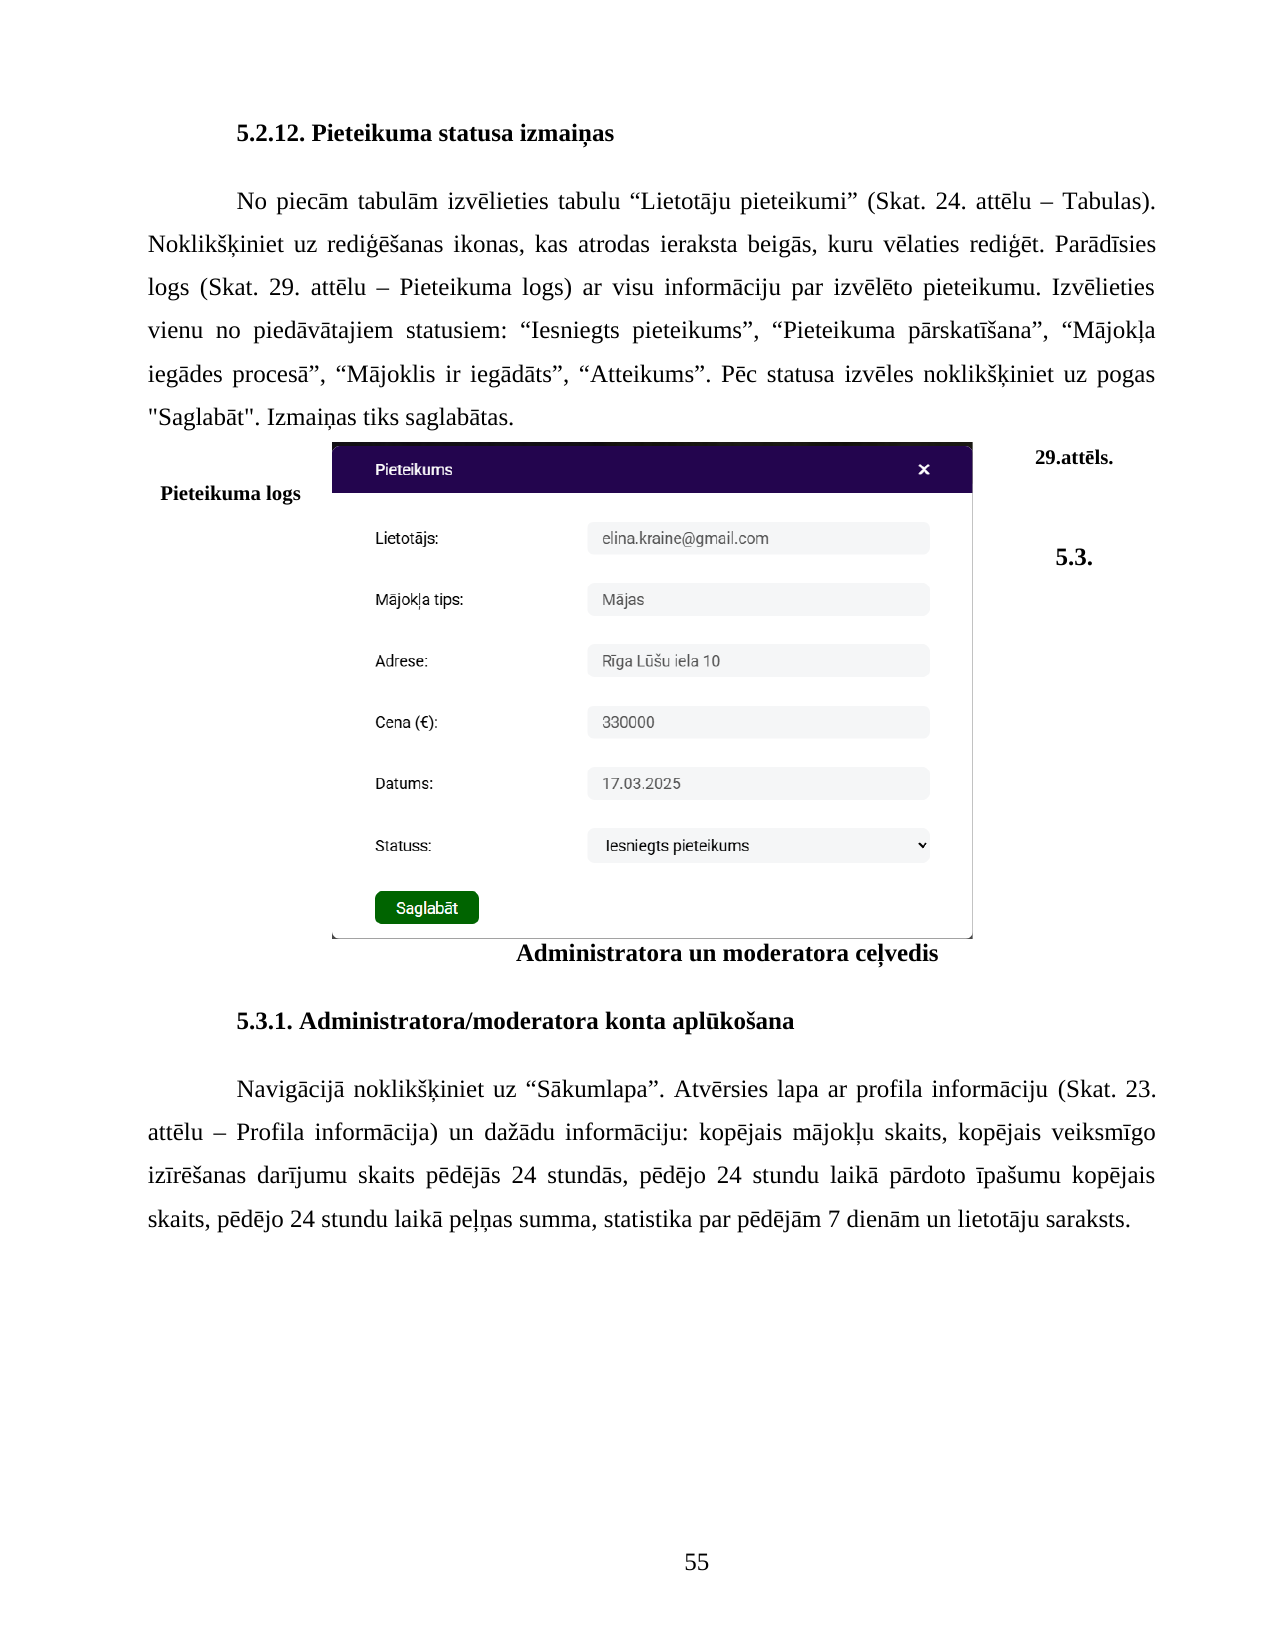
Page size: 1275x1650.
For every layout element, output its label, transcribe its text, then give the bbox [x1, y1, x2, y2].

text No piecām tabulām izvēlieties tabulu “Lietotāju pieteikumi” (Skat. 24. attēlu – Tabulas). Noklikšķiniet uz rediģēšanas ikonas, kas atrodas ieraksta beigās, kuru vēlaties rediģēt. Parādīsies logs (Skat. 29. attēlu – Pieteikuma logs) ar visu informāciju par izvēlēto pieteikumu. Izvēlieties vienu no piedāvātajiem statusiem: “Iesniegts pieteikums”, “Pieteikuma pārskatīšana”, “Mājokļa iegādes procesā”, “Mājoklis ir iegādāts”, “Atteikums”. Pēc statusa izvēles noklikšķiniet uz pogas "Saglabāt". Izmaiņas tiks saglabātas. [148, 186, 1157, 431]
text Navigācijā noklikšķiniet uz “Sākumlapa”. Atvērsies lapa ar profila informāciju (Skat. 23. attēlu – Profila informācija) un dažādu informāciju: kopējais mājokļu skaits, kopējais veiksmīgo izīrēšanas darījumu skaits pēdējās 24 stundās, pēdējo 24 stundu laikā pārdoto īpašumu kopējais skaits, pēdējo 24 stundu laikā peļņas summa, statistika par pēdējām 7 dienām un lietotāju saraksts. [148, 1074, 1157, 1232]
picture [332, 442, 973, 939]
subtitle 5.3.1. Administratora/moderatora konta aplūkošana [148, 1006, 1157, 1035]
text 29.attēls. Pieteikuma logs [973, 445, 1157, 505]
subtitle 5.3. Administratora un moderatora ceļvedis [298, 542, 1157, 967]
text 29.attēls. Pieteikuma logs [148, 445, 332, 505]
subtitle Pieteikuma statusa izmaiņas [236, 118, 1157, 147]
